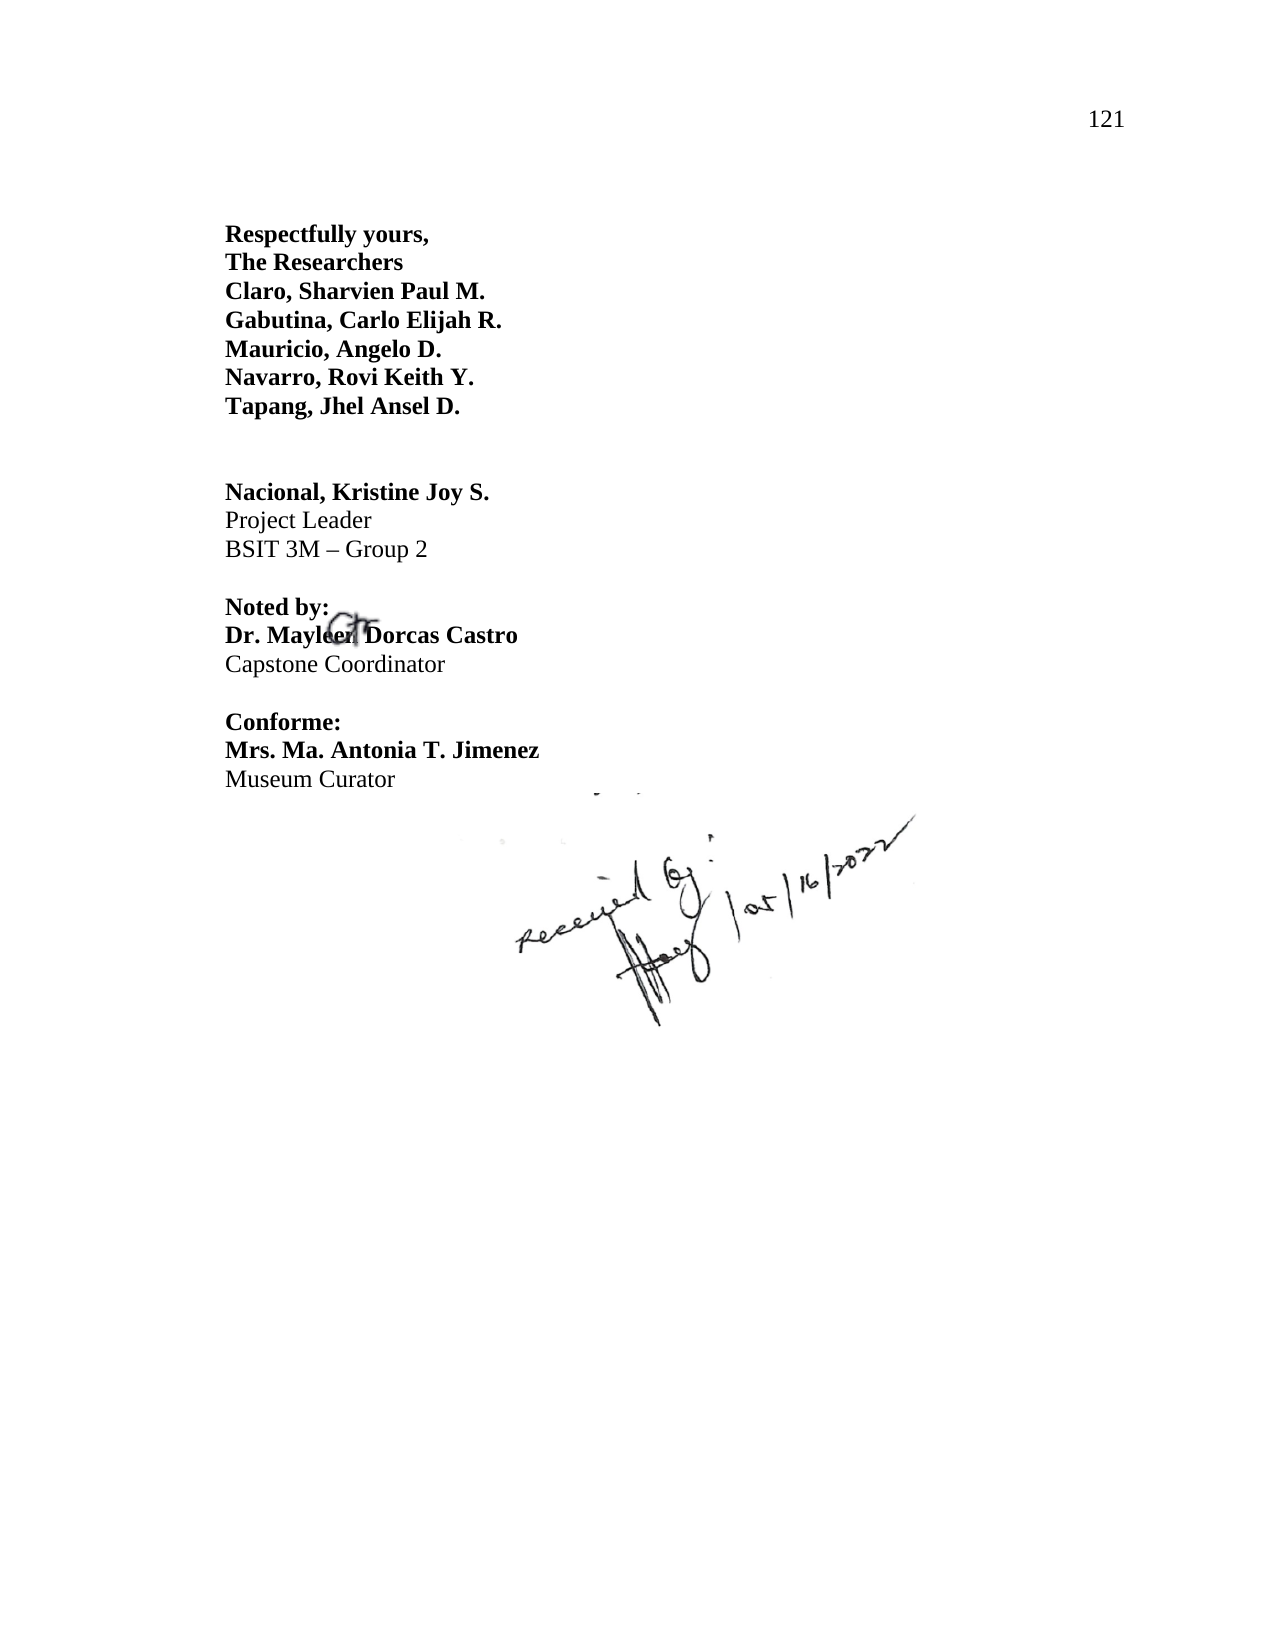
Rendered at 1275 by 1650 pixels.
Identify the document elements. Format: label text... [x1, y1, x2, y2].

text Respectfully yours, [225, 219, 1125, 247]
text Nacional, Kristine Joy S. [225, 477, 1125, 506]
text Claro, Sharvien Paul M. [225, 276, 1125, 305]
text Conforme: [225, 707, 1125, 736]
text Museum Curator [225, 764, 1125, 793]
text Project Leader [225, 506, 1125, 534]
text Gabutina, Carlo Elijah R. [225, 305, 1125, 334]
text Tapang, Jhel Ansel D. [225, 391, 1125, 420]
text Mrs. Ma. Antonia T. Jimenez [225, 736, 1125, 764]
text The Researchers [225, 247, 1125, 276]
text BSIT 3M – Group 2 [225, 534, 1125, 563]
text Dr. Mayleen Dorcas Castro [388, 621, 1125, 649]
text Navarro, Rovi Keith Y. [225, 362, 1125, 391]
picture [322, 606, 388, 654]
text Capstone Coordinator [225, 649, 1125, 678]
text Mauricio, Angelo D. [225, 334, 1125, 362]
text Dr. Mayleen Dorcas Castro [225, 621, 322, 649]
text Noted by: [225, 592, 1125, 621]
